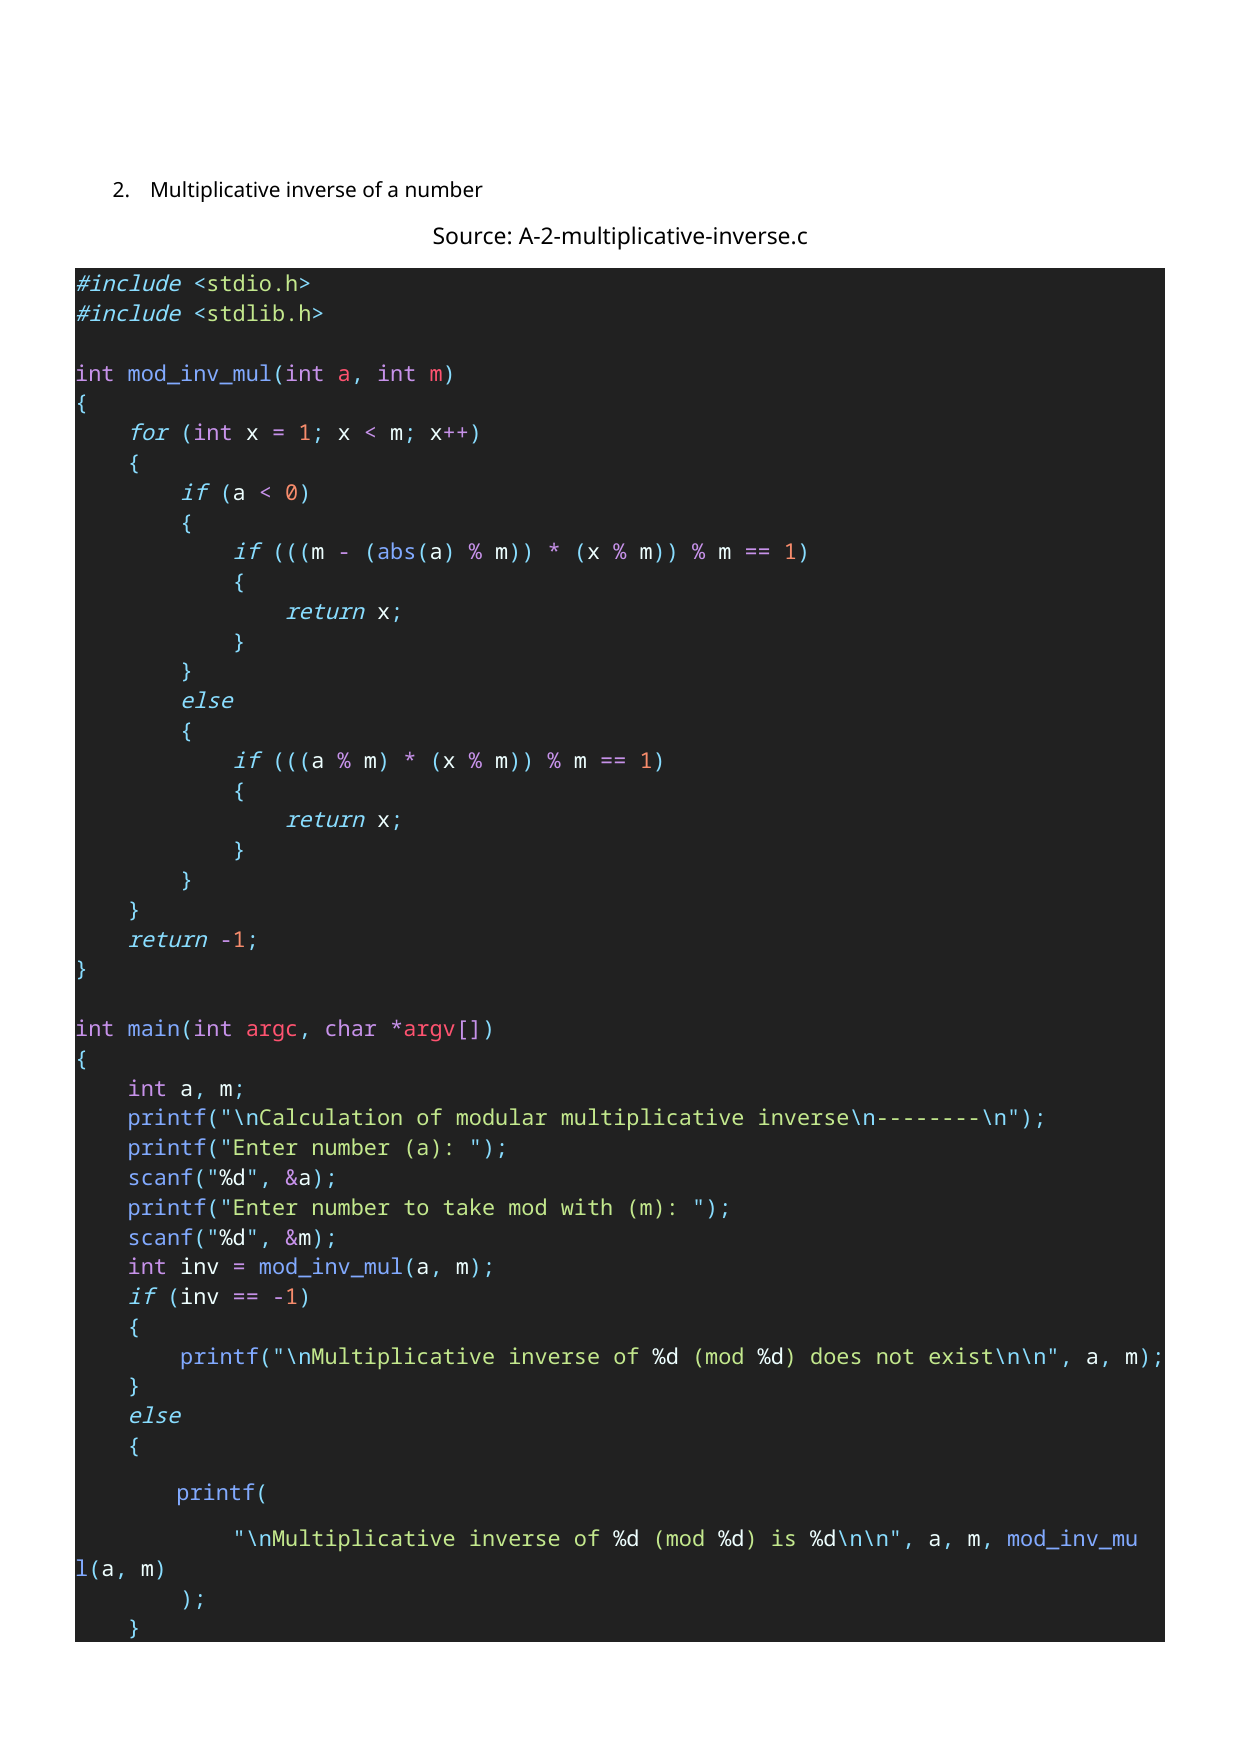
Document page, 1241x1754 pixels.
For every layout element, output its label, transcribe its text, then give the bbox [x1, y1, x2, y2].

text int inv = mod_inv_mul(a, m); [75, 1251, 1165, 1281]
text ); [75, 1583, 1165, 1612]
text printf("\nMultiplicative inverse of %d (mod %d) does not exist\n\n", a, m); [75, 1341, 1165, 1371]
text { [75, 1043, 1165, 1073]
text { [75, 1311, 1165, 1341]
text if (((m - (abs(a) % m)) * (x % m)) % m == 1) [75, 536, 1165, 566]
text } [75, 834, 1165, 864]
text return x; [75, 596, 1165, 626]
text #include <stdlib.h> [75, 298, 1165, 328]
text printf( [75, 1477, 1165, 1506]
text { [75, 715, 1165, 745]
text scanf("%d", &m); [75, 1222, 1165, 1251]
text else [75, 685, 1165, 715]
text } [75, 894, 1165, 924]
text "\nMultiplicative inverse of %d (mod %d) is %d\n\n", a, m, mod_inv_mul(a, m) [75, 1523, 1165, 1583]
text if (a < 0) [75, 477, 1165, 507]
text printf("Enter number to take mod with (m): "); [75, 1192, 1165, 1222]
text } [75, 1371, 1165, 1400]
text { [75, 387, 1165, 417]
text printf("Enter number (a): "); [75, 1132, 1165, 1162]
text scanf("%d", &a); [75, 1162, 1165, 1192]
text Source: A-2-multiplicative-inverse.c [75, 220, 1165, 252]
text #include <stdio.h> [75, 268, 1165, 298]
text return -1; [75, 924, 1165, 953]
list Multiplicative inverse of a number [112, 175, 1165, 204]
text int main(int argc, char *argv[]) [75, 1013, 1165, 1043]
text } [75, 626, 1165, 656]
text return x; [75, 804, 1165, 834]
text { [75, 1430, 1165, 1460]
text if (inv == -1) [75, 1281, 1165, 1311]
text printf("\nCalculation of modular multiplicative inverse\n--------\n"); [75, 1102, 1165, 1132]
text } [75, 656, 1165, 685]
text } [75, 1612, 1165, 1642]
text int a, m; [75, 1073, 1165, 1102]
text for (int x = 1; x < m; x++) [75, 417, 1165, 447]
text { [75, 447, 1165, 477]
text { [75, 775, 1165, 804]
text else [75, 1400, 1165, 1430]
text { [75, 507, 1165, 536]
text int mod_inv_mul(int a, int m) [75, 358, 1165, 387]
text } [75, 953, 1165, 983]
text { [75, 566, 1165, 596]
text } [75, 864, 1165, 894]
text if (((a % m) * (x % m)) % m == 1) [75, 745, 1165, 775]
